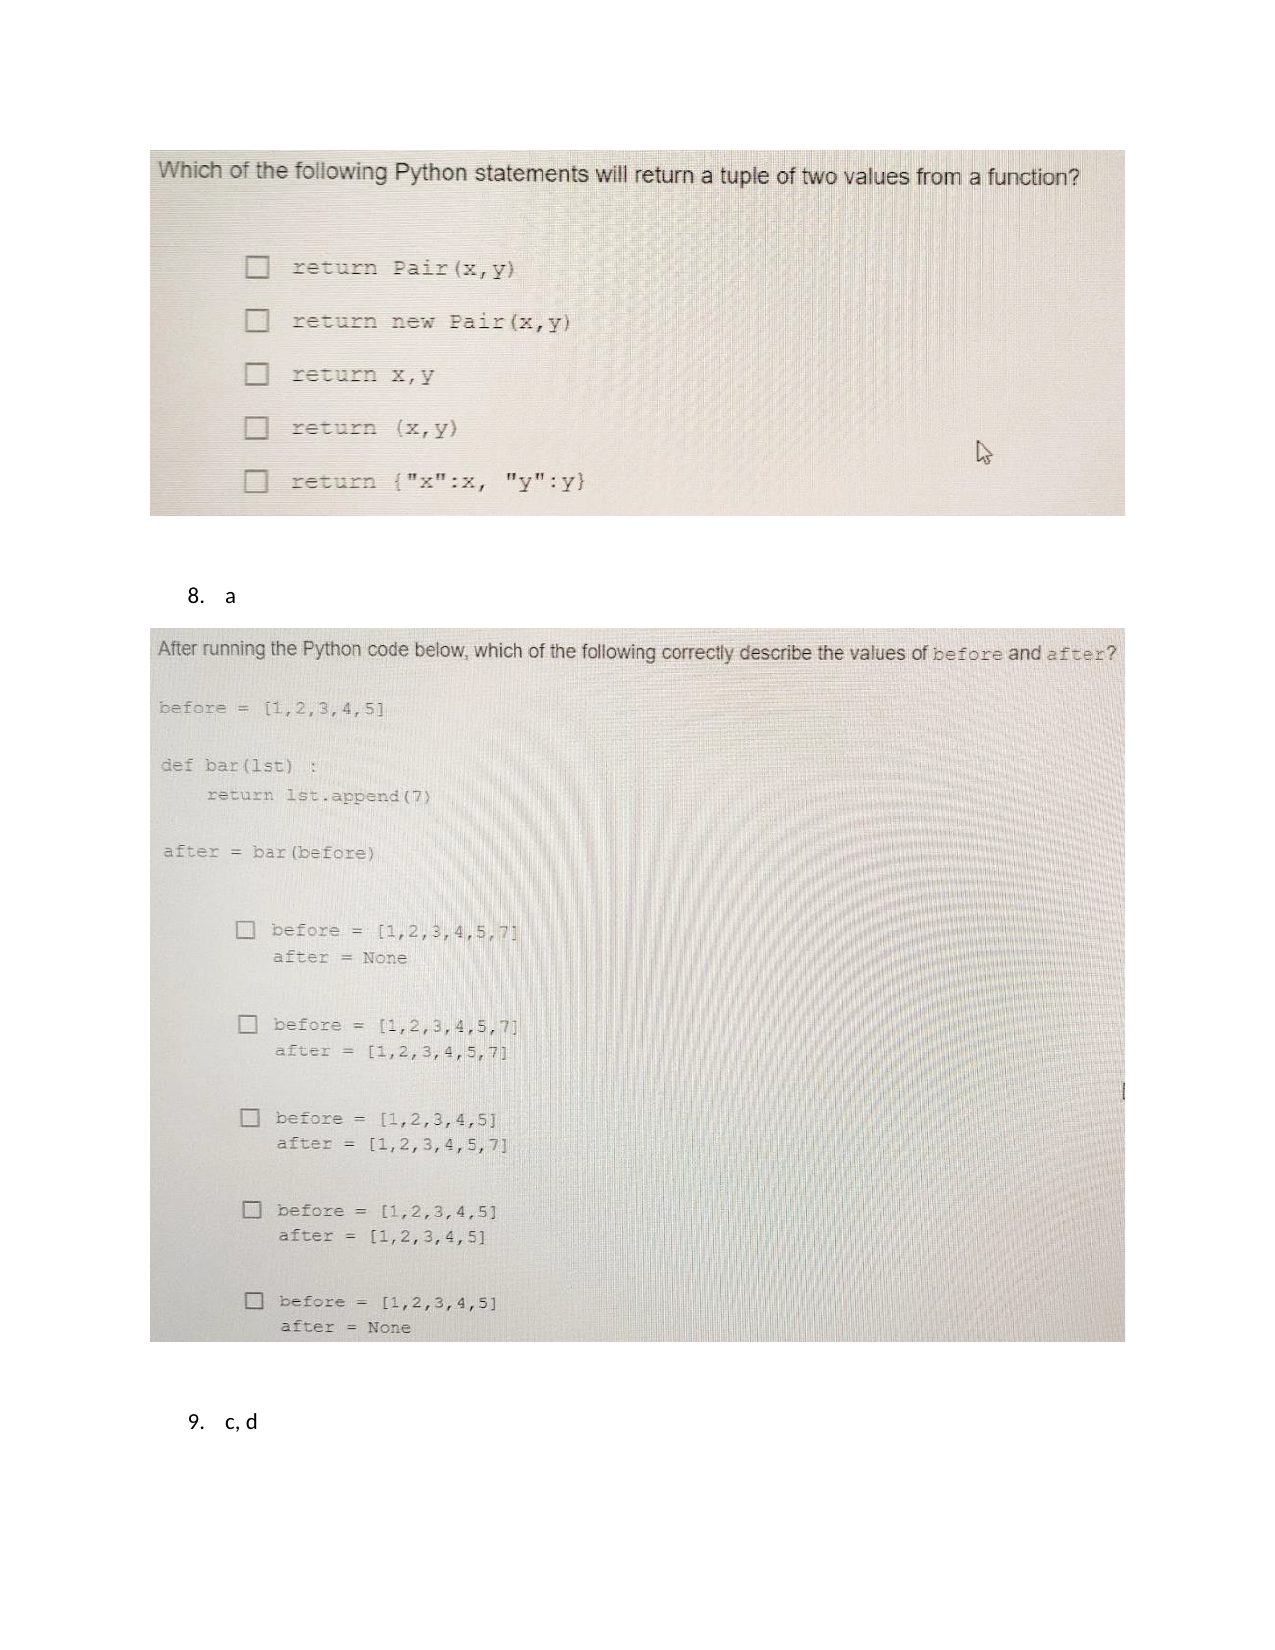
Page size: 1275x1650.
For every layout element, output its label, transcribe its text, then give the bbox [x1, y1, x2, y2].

list a [187, 581, 1125, 609]
list c, d [187, 1407, 1125, 1435]
